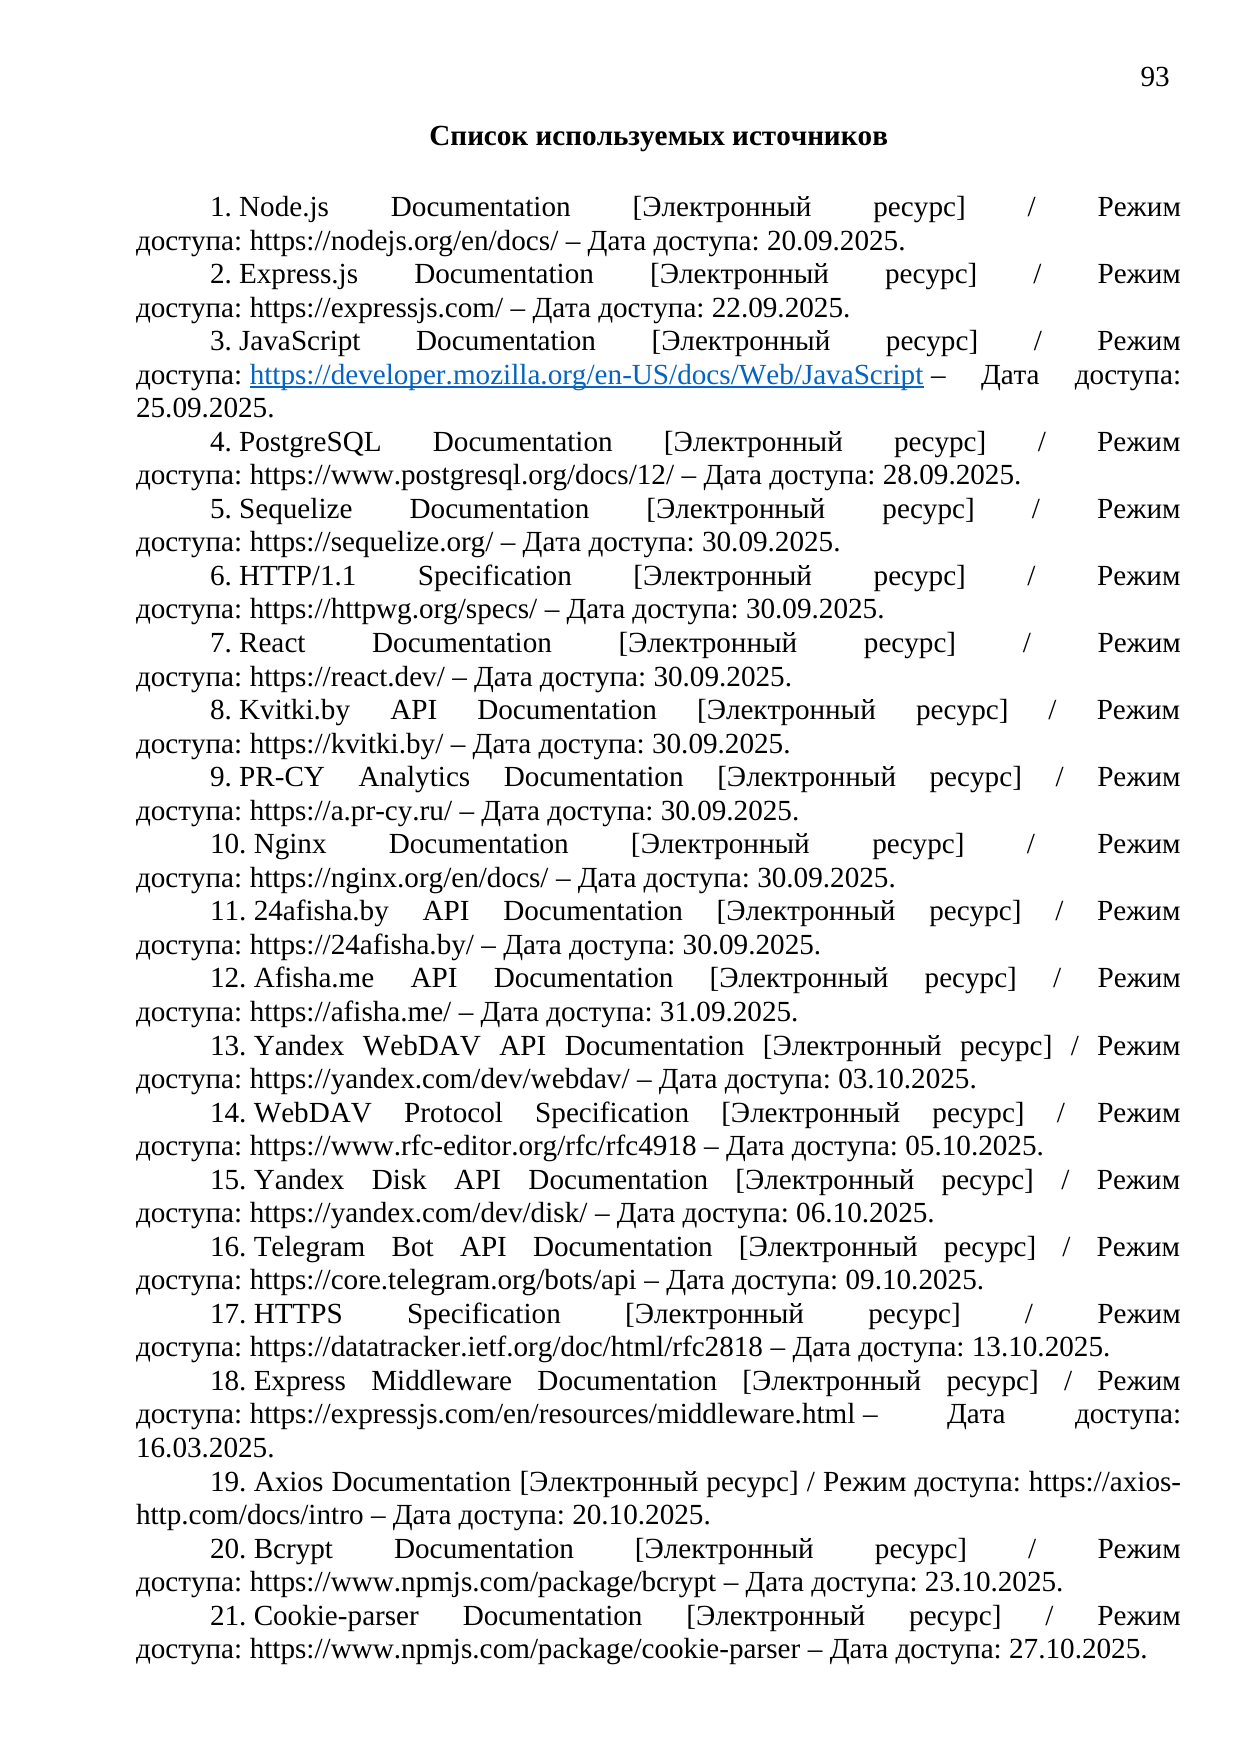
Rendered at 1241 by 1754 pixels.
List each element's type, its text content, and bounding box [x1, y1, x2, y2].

list Yandex Disk API Documentation [Электронный ресурс] / Режим доступа: https://yandex.com/dev/disk/ – Дата доступа: 06.10.2025. [136, 1162, 1181, 1229]
text Список используемых источников [136, 118, 1181, 152]
list JavaScript Documentation [Электронный ресурс] / Режим доступа: https://developer.mozilla.org/en-US/docs/Web/JavaScript – Дата доступа: 25.09.2025. [136, 323, 1181, 424]
list HTTPS Specification [Электронный ресурс] / Режим доступа: https://datatracker.ietf.org/doc/html/rfc2818 – Дата доступа: 13.10.2025. [136, 1296, 1181, 1363]
list HTTP/1.1 Specification [Электронный ресурс] / Режим доступа: https://httpwg.org/specs/ – Дата доступа: 30.09.2025. [136, 558, 1181, 625]
list Node.js Documentation [Электронный ресурс] / Режим доступа: https://nodejs.org/en/docs/ – Дата доступа: 20.09.2025. [136, 189, 1181, 256]
list PostgreSQL Documentation [Электронный ресурс] / Режим доступа: https://www.postgresql.org/docs/12/ – Дата доступа: 28.09.2025. [136, 424, 1181, 491]
list Cookie-parser Documentation [Электронный ресурс] / Режим доступа: https://www.npmjs.com/package/cookie-parser – Дата доступа: 27.10.2025. [136, 1598, 1181, 1665]
list Yandex WebDAV API Documentation [Электронный ресурс] / Режим доступа: https://yandex.com/dev/webdav/ – Дата доступа: 03.10.2025. [136, 1028, 1181, 1095]
list 24afisha.by API Documentation [Электронный ресурс] / Режим доступа: https://24afisha.by/ – Дата доступа: 30.09.2025. [136, 893, 1181, 961]
list React Documentation [Электронный ресурс] / Режим доступа: https://react.dev/ – Дата доступа: 30.09.2025. [136, 625, 1181, 692]
list Axios Documentation [Электронный ресурс] / Режим доступа: https://axios-http.com/docs/intro – Дата доступа: 20.10.2025. [136, 1464, 1181, 1531]
list Express Middleware Documentation [Электронный ресурс] / Режим доступа: https://expressjs.com/en/resources/middleware.html – Дата доступа: 16.03.2025. [136, 1363, 1181, 1464]
list PR-CY Analytics Documentation [Электронный ресурс] / Режим доступа: https://a.pr-cy.ru/ – Дата доступа: 30.09.2025. [136, 759, 1181, 826]
list Kvitki.by API Documentation [Электронный ресурс] / Режим доступа: https://kvitki.by/ – Дата доступа: 30.09.2025. [136, 692, 1181, 759]
list Telegram Bot API Documentation [Электронный ресурс] / Режим доступа: https://core.telegram.org/bots/api – Дата доступа: 09.10.2025. [136, 1229, 1181, 1296]
list WebDAV Protocol Specification [Электронный ресурс] / Режим доступа: https://www.rfc-editor.org/rfc/rfc4918 – Дата доступа: 05.10.2025. [136, 1095, 1181, 1162]
list Bcrypt Documentation [Электронный ресурс] / Режим доступа: https://www.npmjs.com/package/bcrypt – Дата доступа: 23.10.2025. [136, 1531, 1181, 1598]
list Nginx Documentation [Электронный ресурс] / Режим доступа: https://nginx.org/en/docs/ – Дата доступа: 30.09.2025. [136, 826, 1181, 893]
list Afisha.me API Documentation [Электронный ресурс] / Режим доступа: https://afisha.me/ – Дата доступа: 31.09.2025. [136, 961, 1181, 1028]
list Express.js Documentation [Электронный ресурс] / Режим доступа: https://expressjs.com/ – Дата доступа: 22.09.2025. [136, 256, 1181, 323]
list Sequelize Documentation [Электронный ресурс] / Режим доступа: https://sequelize.org/ – Дата доступа: 30.09.2025. [136, 491, 1181, 558]
